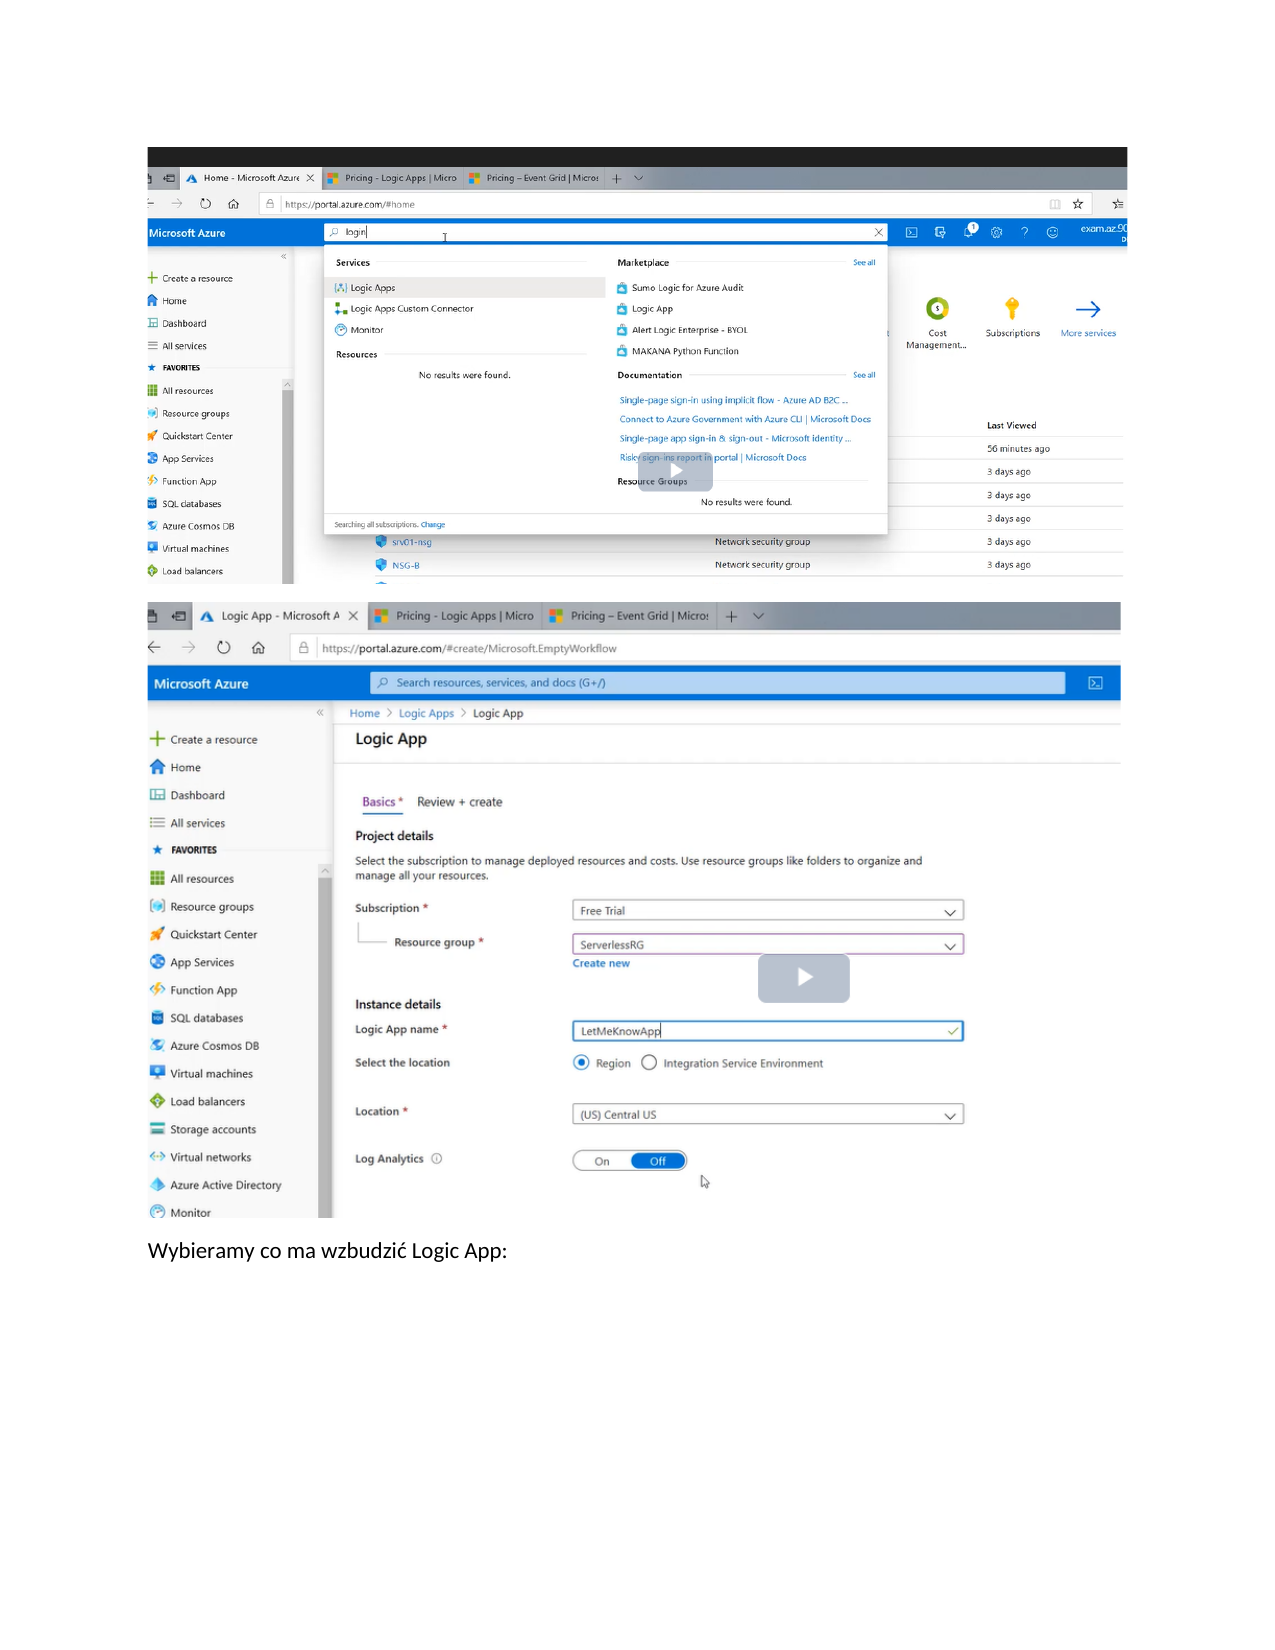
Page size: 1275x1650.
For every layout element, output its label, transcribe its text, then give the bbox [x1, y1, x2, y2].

picture [147, 147, 1128, 584]
picture [147, 602, 1121, 1218]
text Wybieramy co ma wzbudzić Logic App: [148, 1236, 1127, 1264]
